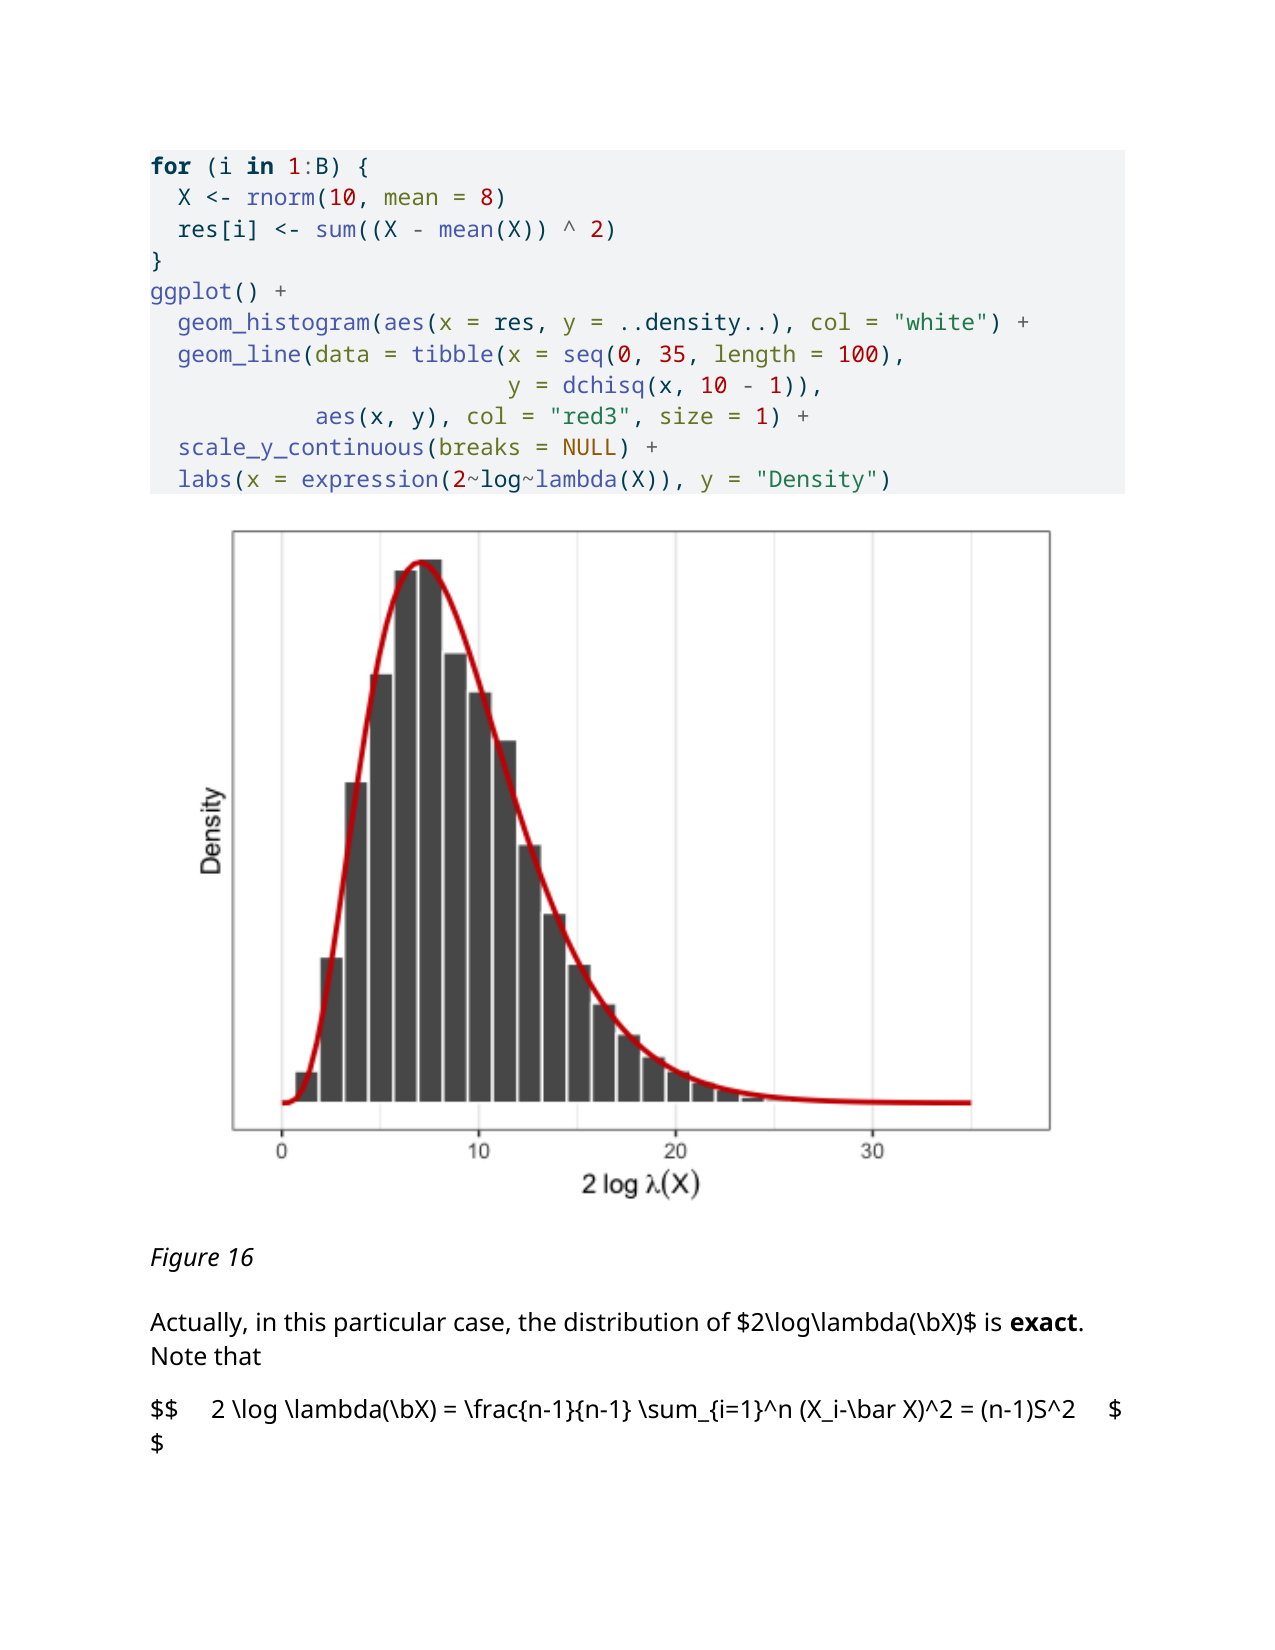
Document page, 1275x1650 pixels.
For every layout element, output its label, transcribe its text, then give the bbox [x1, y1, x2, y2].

table_header Figure 16 [139, 515, 1114, 1286]
text Actually, in this particular case, the distribution of $2\log\lambda(\bX)$ is exact. Note that [150, 1304, 1125, 1373]
picture [188, 518, 1064, 1219]
text $$ 2 \log \lambda(\bX) = \frac{n-1}{n-1} \sum_{i=1}^n (X_i-\bar X)^2 = (n-1)S^2 $$ [150, 1391, 1125, 1459]
